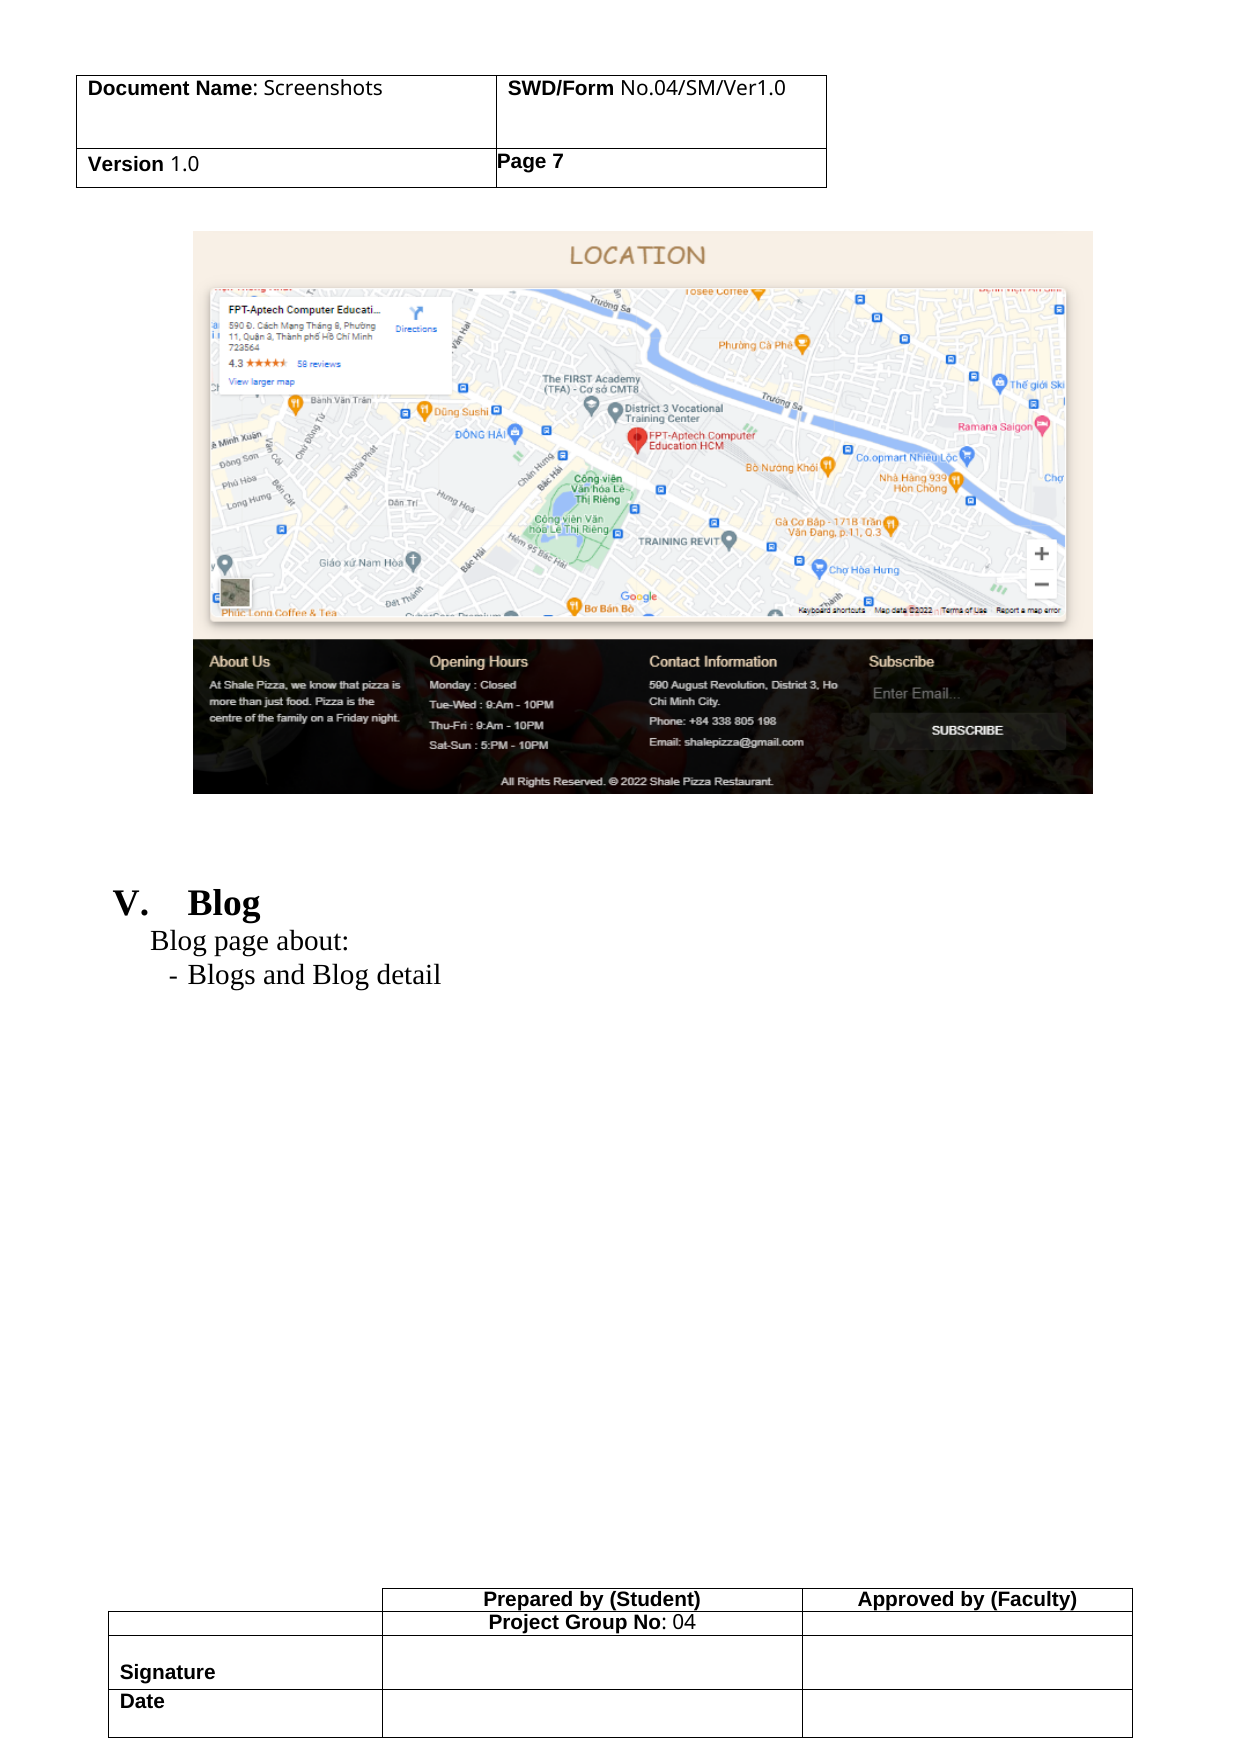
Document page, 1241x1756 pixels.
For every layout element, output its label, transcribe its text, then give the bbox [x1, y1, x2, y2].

text Blog page about: [141, 923, 1211, 957]
picture [193, 231, 1093, 794]
list Blog [112, 880, 1211, 923]
list Blogs and Blog detail [169, 957, 1211, 990]
